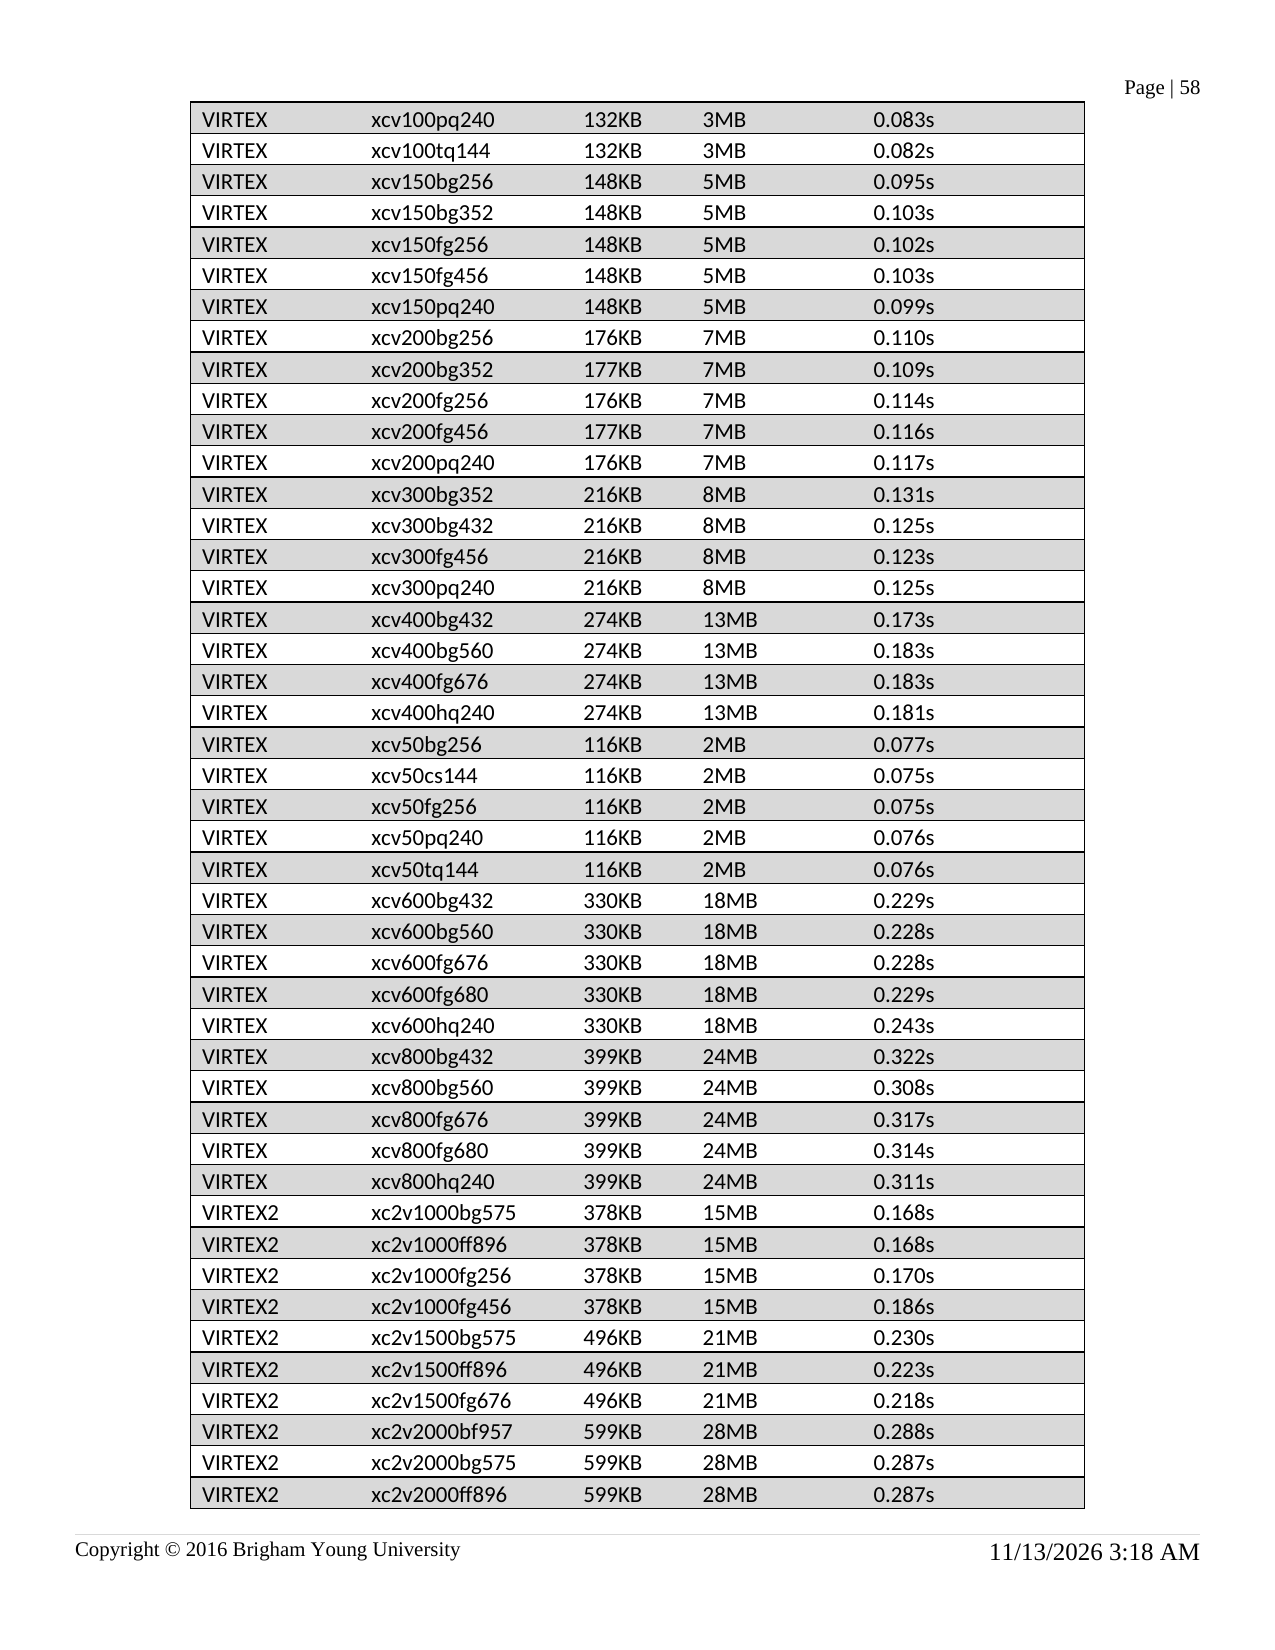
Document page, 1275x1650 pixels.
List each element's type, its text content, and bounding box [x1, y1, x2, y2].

table_cell 7MB [691, 321, 862, 351]
table_cell 8MB [691, 571, 862, 601]
table_cell 18MB [691, 978, 862, 1008]
table_cell 0.229s [862, 978, 1084, 1008]
table_cell VIRTEX [191, 759, 360, 789]
table_cell 0.102s [862, 228, 1084, 258]
table_cell 21MB [691, 1384, 862, 1414]
table_cell 2MB [691, 728, 862, 758]
table_cell xcv100tq144 [360, 134, 572, 164]
table_cell VIRTEX [191, 1134, 360, 1164]
table_cell 216KB [572, 571, 691, 601]
table_cell xcv50fg256 [360, 790, 572, 820]
table_cell 0.075s [862, 759, 1084, 789]
table_cell 0.109s [862, 353, 1084, 383]
table_cell xc2v1000fg456 [360, 1290, 572, 1320]
table_cell 399KB [572, 1134, 691, 1164]
table_cell 0.083s [862, 103, 1084, 133]
table_cell 378KB [572, 1290, 691, 1320]
table_cell 0.218s [862, 1384, 1084, 1414]
table_cell VIRTEX [191, 540, 360, 570]
table_cell 8MB [691, 540, 862, 570]
table_cell 8MB [691, 478, 862, 508]
table_cell 24MB [691, 1134, 862, 1164]
table_cell xcv150fg256 [360, 228, 572, 258]
table_cell 330KB [572, 946, 691, 976]
table_cell 2MB [691, 821, 862, 851]
table_cell 0.168s [862, 1196, 1084, 1226]
table_cell 2MB [691, 759, 862, 789]
table_cell 0.123s [862, 540, 1084, 570]
table_cell xcv200pq240 [360, 446, 572, 476]
table_cell 330KB [572, 978, 691, 1008]
table_cell 0.125s [862, 509, 1084, 539]
table_cell xcv800fg676 [360, 1103, 572, 1133]
table_cell VIRTEX [191, 509, 360, 539]
table_cell VIRTEX [191, 665, 360, 695]
table_cell VIRTEX2 [191, 1478, 360, 1508]
table_cell xcv400fg676 [360, 665, 572, 695]
table_cell 0.228s [862, 946, 1084, 976]
table_cell 0.311s [862, 1165, 1084, 1195]
table_cell xcv800hq240 [360, 1165, 572, 1195]
table_cell 330KB [572, 915, 691, 945]
table_cell xcv300bg352 [360, 478, 572, 508]
table_cell VIRTEX [191, 915, 360, 945]
table_cell VIRTEX [191, 1165, 360, 1195]
table_cell 2MB [691, 853, 862, 883]
table_cell xcv150bg256 [360, 165, 572, 195]
table_cell 378KB [572, 1228, 691, 1258]
table_cell VIRTEX [191, 978, 360, 1008]
table_cell 0.317s [862, 1103, 1084, 1133]
table_cell 496KB [572, 1384, 691, 1414]
table_cell 399KB [572, 1165, 691, 1195]
table_cell 116KB [572, 853, 691, 883]
table_cell 0.103s [862, 196, 1084, 226]
table_cell 7MB [691, 446, 862, 476]
table_cell 0.170s [862, 1259, 1084, 1289]
table_cell VIRTEX2 [191, 1228, 360, 1258]
table_cell 0.288s [862, 1415, 1084, 1445]
table_cell VIRTEX [191, 790, 360, 820]
table_cell xcv200fg456 [360, 415, 572, 445]
table_cell 7MB [691, 353, 862, 383]
table_cell 0.186s [862, 1290, 1084, 1320]
table_cell 0.230s [862, 1321, 1084, 1351]
table_cell 0.287s [862, 1478, 1084, 1508]
table_cell 0.228s [862, 915, 1084, 945]
table_cell VIRTEX [191, 478, 360, 508]
table_cell 0.116s [862, 415, 1084, 445]
table_cell 274KB [572, 665, 691, 695]
table_cell VIRTEX2 [191, 1290, 360, 1320]
table_cell xcv150pq240 [360, 290, 572, 320]
table_cell VIRTEX2 [191, 1353, 360, 1383]
table_cell xcv800bg560 [360, 1071, 572, 1101]
table_cell xc2v1000bg575 [360, 1196, 572, 1226]
table_cell 216KB [572, 509, 691, 539]
table_cell VIRTEX [191, 1009, 360, 1039]
table_cell xcv50bg256 [360, 728, 572, 758]
table_cell 378KB [572, 1196, 691, 1226]
table_cell 18MB [691, 884, 862, 914]
table_cell xcv400bg432 [360, 603, 572, 633]
table_cell 28MB [691, 1415, 862, 1445]
table_cell 148KB [572, 165, 691, 195]
table_cell 177KB [572, 353, 691, 383]
table_cell VIRTEX [191, 196, 360, 226]
table_cell VIRTEX [191, 103, 360, 133]
table_cell 0.117s [862, 446, 1084, 476]
table_cell xcv50pq240 [360, 821, 572, 851]
table_cell xcv200fg256 [360, 384, 572, 414]
table_cell xc2v1000fg256 [360, 1259, 572, 1289]
table_cell 330KB [572, 884, 691, 914]
table_cell 378KB [572, 1259, 691, 1289]
table_cell VIRTEX [191, 571, 360, 601]
table_cell VIRTEX [191, 1071, 360, 1101]
table_cell 18MB [691, 946, 862, 976]
table_cell 0.308s [862, 1071, 1084, 1101]
table_cell xcv50cs144 [360, 759, 572, 789]
table_cell 177KB [572, 415, 691, 445]
table_cell 0.110s [862, 321, 1084, 351]
table_cell 0.223s [862, 1353, 1084, 1383]
table_cell 116KB [572, 728, 691, 758]
table_cell 0.076s [862, 821, 1084, 851]
table_cell 496KB [572, 1353, 691, 1383]
table_cell xcv150bg352 [360, 196, 572, 226]
table_cell 21MB [691, 1353, 862, 1383]
table_cell 0.229s [862, 884, 1084, 914]
table_cell xcv600bg432 [360, 884, 572, 914]
table_cell xcv600hq240 [360, 1009, 572, 1039]
table_cell 0.314s [862, 1134, 1084, 1164]
table_cell 116KB [572, 759, 691, 789]
table_cell VIRTEX [191, 1040, 360, 1070]
table_cell 0.183s [862, 665, 1084, 695]
table_cell VIRTEX [191, 134, 360, 164]
table_cell 599KB [572, 1415, 691, 1445]
table_cell 132KB [572, 134, 691, 164]
table_cell 116KB [572, 821, 691, 851]
table_cell 0.125s [862, 571, 1084, 601]
table_cell 132KB [572, 103, 691, 133]
table_cell 24MB [691, 1103, 862, 1133]
table_cell 599KB [572, 1446, 691, 1476]
table_cell VIRTEX [191, 415, 360, 445]
table_cell 148KB [572, 228, 691, 258]
table_cell 148KB [572, 196, 691, 226]
table_cell 599KB [572, 1478, 691, 1508]
table_cell 24MB [691, 1165, 862, 1195]
table_cell 5MB [691, 165, 862, 195]
table_cell 24MB [691, 1040, 862, 1070]
table_cell VIRTEX2 [191, 1259, 360, 1289]
table_cell VIRTEX [191, 946, 360, 976]
table_cell VIRTEX [191, 290, 360, 320]
table_cell VIRTEX2 [191, 1196, 360, 1226]
table_cell 0.131s [862, 478, 1084, 508]
table_cell xc2v1500fg676 [360, 1384, 572, 1414]
table_cell 7MB [691, 384, 862, 414]
table_cell 0.077s [862, 728, 1084, 758]
table_cell 496KB [572, 1321, 691, 1351]
table_cell 5MB [691, 196, 862, 226]
table_cell 0.243s [862, 1009, 1084, 1039]
table_cell 28MB [691, 1478, 862, 1508]
table_cell VIRTEX [191, 446, 360, 476]
table_cell xcv150fg456 [360, 259, 572, 289]
table_cell VIRTEX [191, 384, 360, 414]
table_cell 0.095s [862, 165, 1084, 195]
table_cell 18MB [691, 915, 862, 945]
table_cell 0.103s [862, 259, 1084, 289]
table_cell 0.183s [862, 634, 1084, 664]
table_cell xc2v1500ff896 [360, 1353, 572, 1383]
table_cell VIRTEX [191, 821, 360, 851]
table_cell 15MB [691, 1228, 862, 1258]
table_cell 399KB [572, 1103, 691, 1133]
table_cell 399KB [572, 1071, 691, 1101]
table_cell xc2v1500bg575 [360, 1321, 572, 1351]
table_cell VIRTEX [191, 353, 360, 383]
table_cell VIRTEX [191, 259, 360, 289]
table_cell xcv600fg676 [360, 946, 572, 976]
table_cell 274KB [572, 634, 691, 664]
table_cell VIRTEX2 [191, 1321, 360, 1351]
table_cell 5MB [691, 290, 862, 320]
table_cell 18MB [691, 1009, 862, 1039]
table_cell 0.114s [862, 384, 1084, 414]
table_cell VIRTEX [191, 853, 360, 883]
table_cell 0.099s [862, 290, 1084, 320]
table_cell 21MB [691, 1321, 862, 1351]
table_cell xcv600fg680 [360, 978, 572, 1008]
table_cell xc2v2000ff896 [360, 1478, 572, 1508]
table_cell VIRTEX [191, 634, 360, 664]
table_cell VIRTEX [191, 884, 360, 914]
table_cell 0.181s [862, 696, 1084, 726]
table_cell 148KB [572, 290, 691, 320]
table_cell xc2v2000bg575 [360, 1446, 572, 1476]
table_cell VIRTEX2 [191, 1415, 360, 1445]
table_cell 176KB [572, 321, 691, 351]
table_cell VIRTEX2 [191, 1446, 360, 1476]
table_cell 0.168s [862, 1228, 1084, 1258]
table_cell xcv100pq240 [360, 103, 572, 133]
table_cell 0.173s [862, 603, 1084, 633]
table_cell VIRTEX [191, 165, 360, 195]
table_cell xcv600bg560 [360, 915, 572, 945]
table_cell 399KB [572, 1040, 691, 1070]
table_cell 0.322s [862, 1040, 1084, 1070]
table_cell xc2v1000ff896 [360, 1228, 572, 1258]
table_cell 5MB [691, 259, 862, 289]
table_cell xcv50tq144 [360, 853, 572, 883]
table_cell xcv400hq240 [360, 696, 572, 726]
table_cell 148KB [572, 259, 691, 289]
table_cell xcv300pq240 [360, 571, 572, 601]
table_cell xc2v2000bf957 [360, 1415, 572, 1445]
table_cell VIRTEX [191, 603, 360, 633]
table_cell VIRTEX [191, 228, 360, 258]
table_cell 28MB [691, 1446, 862, 1476]
table_cell VIRTEX [191, 321, 360, 351]
table_cell 274KB [572, 696, 691, 726]
table_cell VIRTEX [191, 1103, 360, 1133]
table_cell 216KB [572, 478, 691, 508]
table_cell xcv300bg432 [360, 509, 572, 539]
table_cell VIRTEX2 [191, 1384, 360, 1414]
table_cell 176KB [572, 446, 691, 476]
table_cell 13MB [691, 665, 862, 695]
table_cell 0.082s [862, 134, 1084, 164]
table_cell 330KB [572, 1009, 691, 1039]
table_cell xcv200bg352 [360, 353, 572, 383]
table_cell VIRTEX [191, 696, 360, 726]
table_cell 216KB [572, 540, 691, 570]
table_cell 13MB [691, 696, 862, 726]
table_cell 116KB [572, 790, 691, 820]
table_cell 5MB [691, 228, 862, 258]
table_cell VIRTEX [191, 728, 360, 758]
table_cell xcv800fg680 [360, 1134, 572, 1164]
table_cell 13MB [691, 634, 862, 664]
table_cell 0.076s [862, 853, 1084, 883]
table_cell xcv800bg432 [360, 1040, 572, 1070]
table_cell xcv400bg560 [360, 634, 572, 664]
table_cell 0.287s [862, 1446, 1084, 1476]
table_cell 176KB [572, 384, 691, 414]
table_cell 7MB [691, 415, 862, 445]
table_cell 13MB [691, 603, 862, 633]
table_cell 24MB [691, 1071, 862, 1101]
table_cell 274KB [572, 603, 691, 633]
table_cell 2MB [691, 790, 862, 820]
table_cell 3MB [691, 103, 862, 133]
table_cell xcv300fg456 [360, 540, 572, 570]
table_cell 0.075s [862, 790, 1084, 820]
table_cell 15MB [691, 1290, 862, 1320]
table_cell 15MB [691, 1259, 862, 1289]
table_cell 3MB [691, 134, 862, 164]
table_cell xcv200bg256 [360, 321, 572, 351]
table_cell 15MB [691, 1196, 862, 1226]
table_cell 8MB [691, 509, 862, 539]
